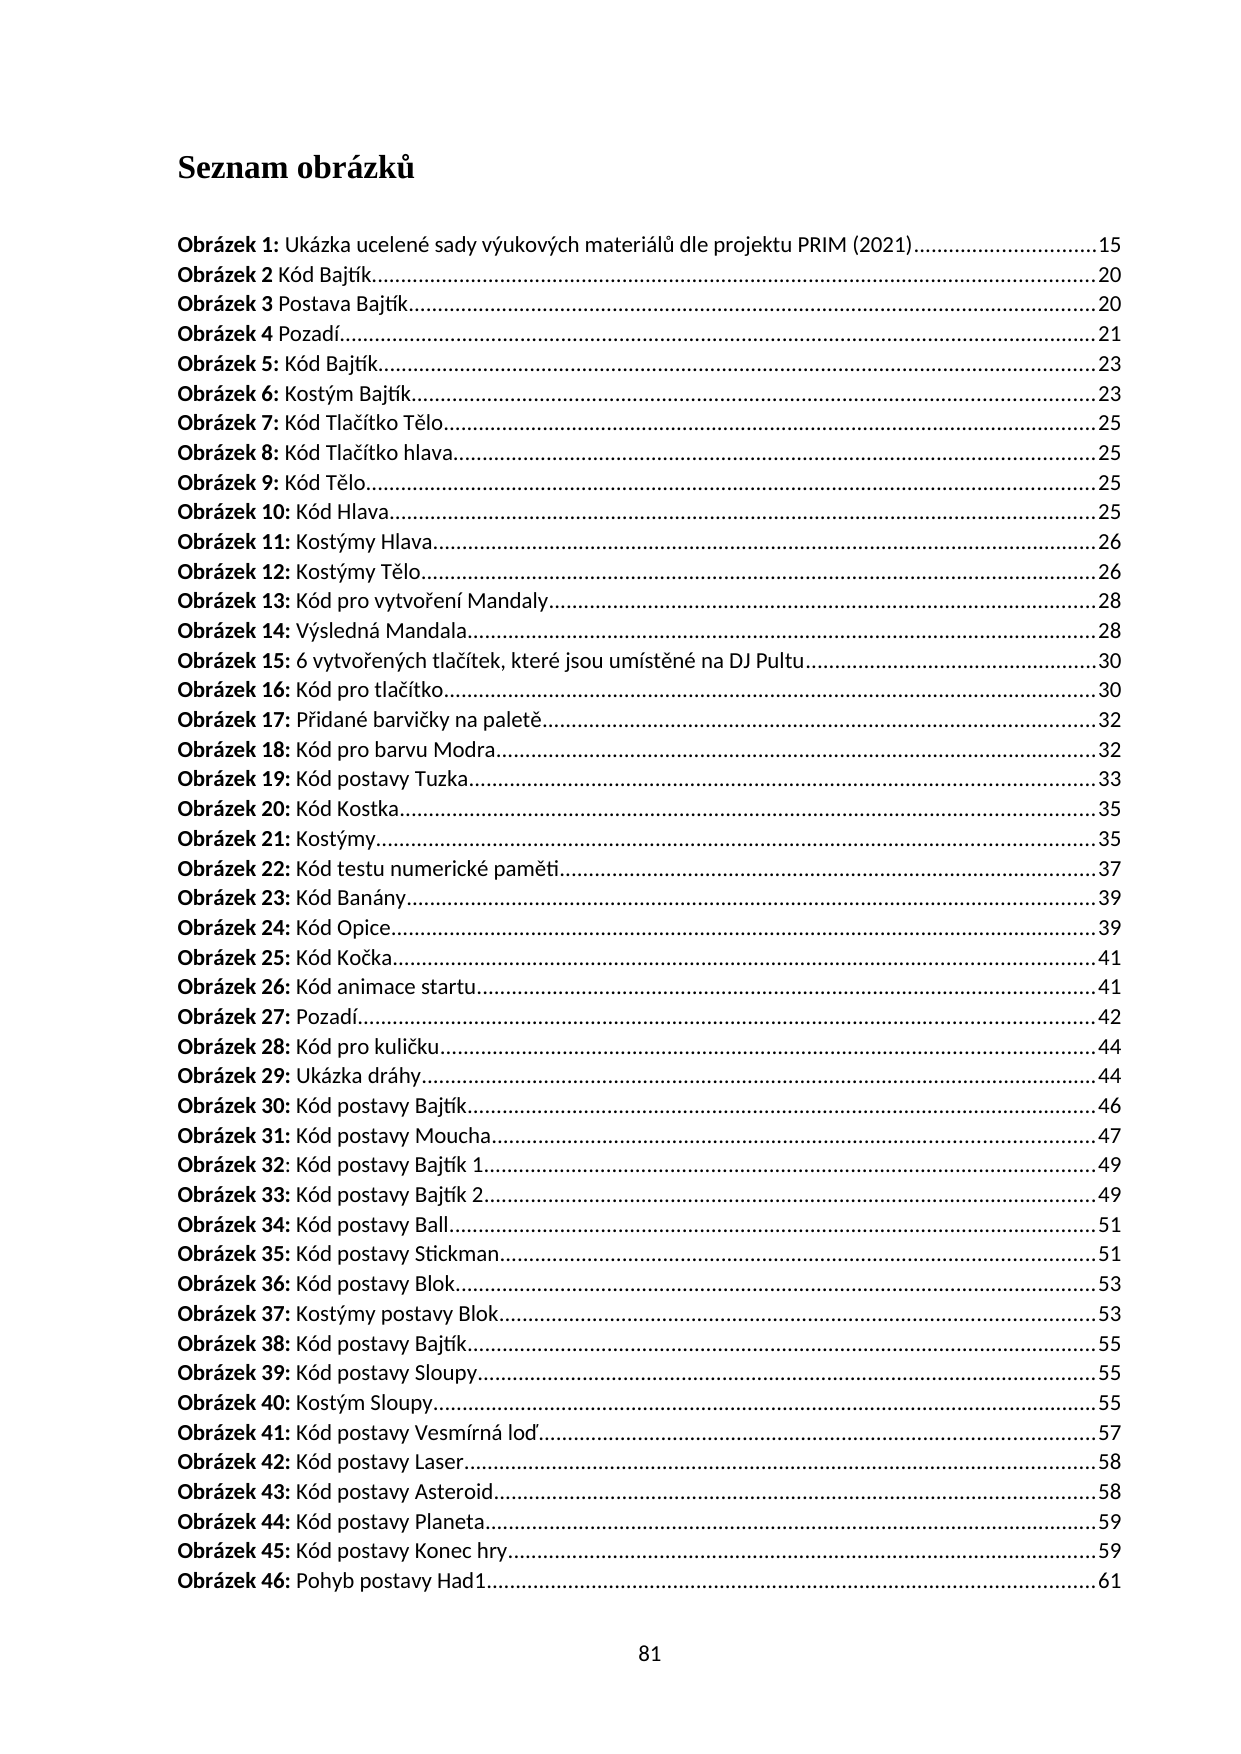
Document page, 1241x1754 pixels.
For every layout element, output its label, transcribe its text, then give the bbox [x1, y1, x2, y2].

text Obrázek 26: Kód animace startu 41 [177, 972, 1122, 1000]
text Obrázek 20: Kód Kostka 35 [177, 794, 1122, 822]
text Obrázek 9: Kód Tělo 25 [177, 468, 1122, 496]
text Obrázek 4 Pozadí 21 [177, 319, 1122, 347]
text Obrázek 15: 6 vytvořených tlačítek, které jsou umístěné na DJ Pultu 30 [177, 646, 1122, 674]
text Obrázek 37: Kostýmy postavy Blok 53 [177, 1299, 1122, 1327]
text Obrázek 25: Kód Kočka 41 [177, 943, 1122, 971]
text Obrázek 3 Postava Bajtík 20 [177, 289, 1122, 318]
text Obrázek 32: Kód postavy Bajtík 1 49 [177, 1151, 1122, 1178]
text Obrázek 39: Kód postavy Sloupy 55 [177, 1358, 1122, 1386]
text Obrázek 6: Kostým Bajtík 23 [177, 379, 1122, 407]
text Obrázek 41: Kód postavy Vesmírná loď 57 [177, 1418, 1122, 1446]
text Obrázek 36: Kód postavy Blok 53 [177, 1269, 1122, 1297]
text Obrázek 44: Kód postavy Planeta 59 [177, 1507, 1122, 1535]
text Obrázek 24: Kód Opice 39 [177, 913, 1122, 941]
text Obrázek 30: Kód postavy Bajtík 46 [177, 1091, 1122, 1119]
text Obrázek 1: Ukázka ucelené sady výukových materiálů dle projektu PRIM (2021) 15 [177, 230, 1122, 258]
text Obrázek 10: Kód Hlava 25 [177, 497, 1122, 525]
text Obrázek 13: Kód pro vytvoření Mandaly 28 [177, 586, 1122, 614]
text Obrázek 29: Ukázka dráhy 44 [177, 1061, 1122, 1089]
text Obrázek 7: Kód Tlačítko Tělo 25 [177, 408, 1122, 436]
text Obrázek 33: Kód postavy Bajtík 2 49 [177, 1180, 1122, 1208]
text Obrázek 45: Kód postavy Konec hry 59 [177, 1536, 1122, 1564]
text Obrázek 35: Kód postavy Stickman 51 [177, 1239, 1122, 1268]
text Obrázek 17: Přidané barvičky na paletě 32 [177, 705, 1122, 733]
text Obrázek 11: Kostýmy Hlava 26 [177, 527, 1122, 555]
text Obrázek 14: Výsledná Mandala 28 [177, 616, 1122, 644]
text Obrázek 46: Pohyb postavy Had1 61 [177, 1566, 1122, 1594]
text Obrázek 2 Kód Bajtík 20 [177, 260, 1122, 288]
text Obrázek 21: Kostýmy 35 [177, 824, 1122, 852]
text Obrázek 31: Kód postavy Moucha 47 [177, 1121, 1122, 1149]
text Obrázek 38: Kód postavy Bajtík 55 [177, 1329, 1122, 1357]
text Obrázek 18: Kód pro barvu Modra 32 [177, 735, 1122, 763]
text Obrázek 34: Kód postavy Ball 51 [177, 1210, 1122, 1238]
text Obrázek 5: Kód Bajtík 23 [177, 349, 1122, 377]
text Obrázek 22: Kód testu numerické paměti 37 [177, 854, 1122, 882]
text Obrázek 12: Kostýmy Tělo 26 [177, 557, 1122, 585]
text Obrázek 27: Pozadí 42 [177, 1002, 1122, 1030]
text Obrázek 42: Kód postavy Laser 58 [177, 1447, 1122, 1475]
text Obrázek 16: Kód pro tlačítko 30 [177, 676, 1122, 703]
text Obrázek 8: Kód Tlačítko hlava 25 [177, 438, 1122, 466]
text Obrázek 23: Kód Banány 39 [177, 883, 1122, 911]
text Seznam obrázků [177, 148, 1122, 186]
text Obrázek 43: Kód postavy Asteroid 58 [177, 1477, 1122, 1505]
text Obrázek 19: Kód postavy Tuzka 33 [177, 764, 1122, 793]
text Obrázek 28: Kód pro kuličku 44 [177, 1032, 1122, 1060]
text Obrázek 40: Kostým Sloupy 55 [177, 1388, 1122, 1416]
